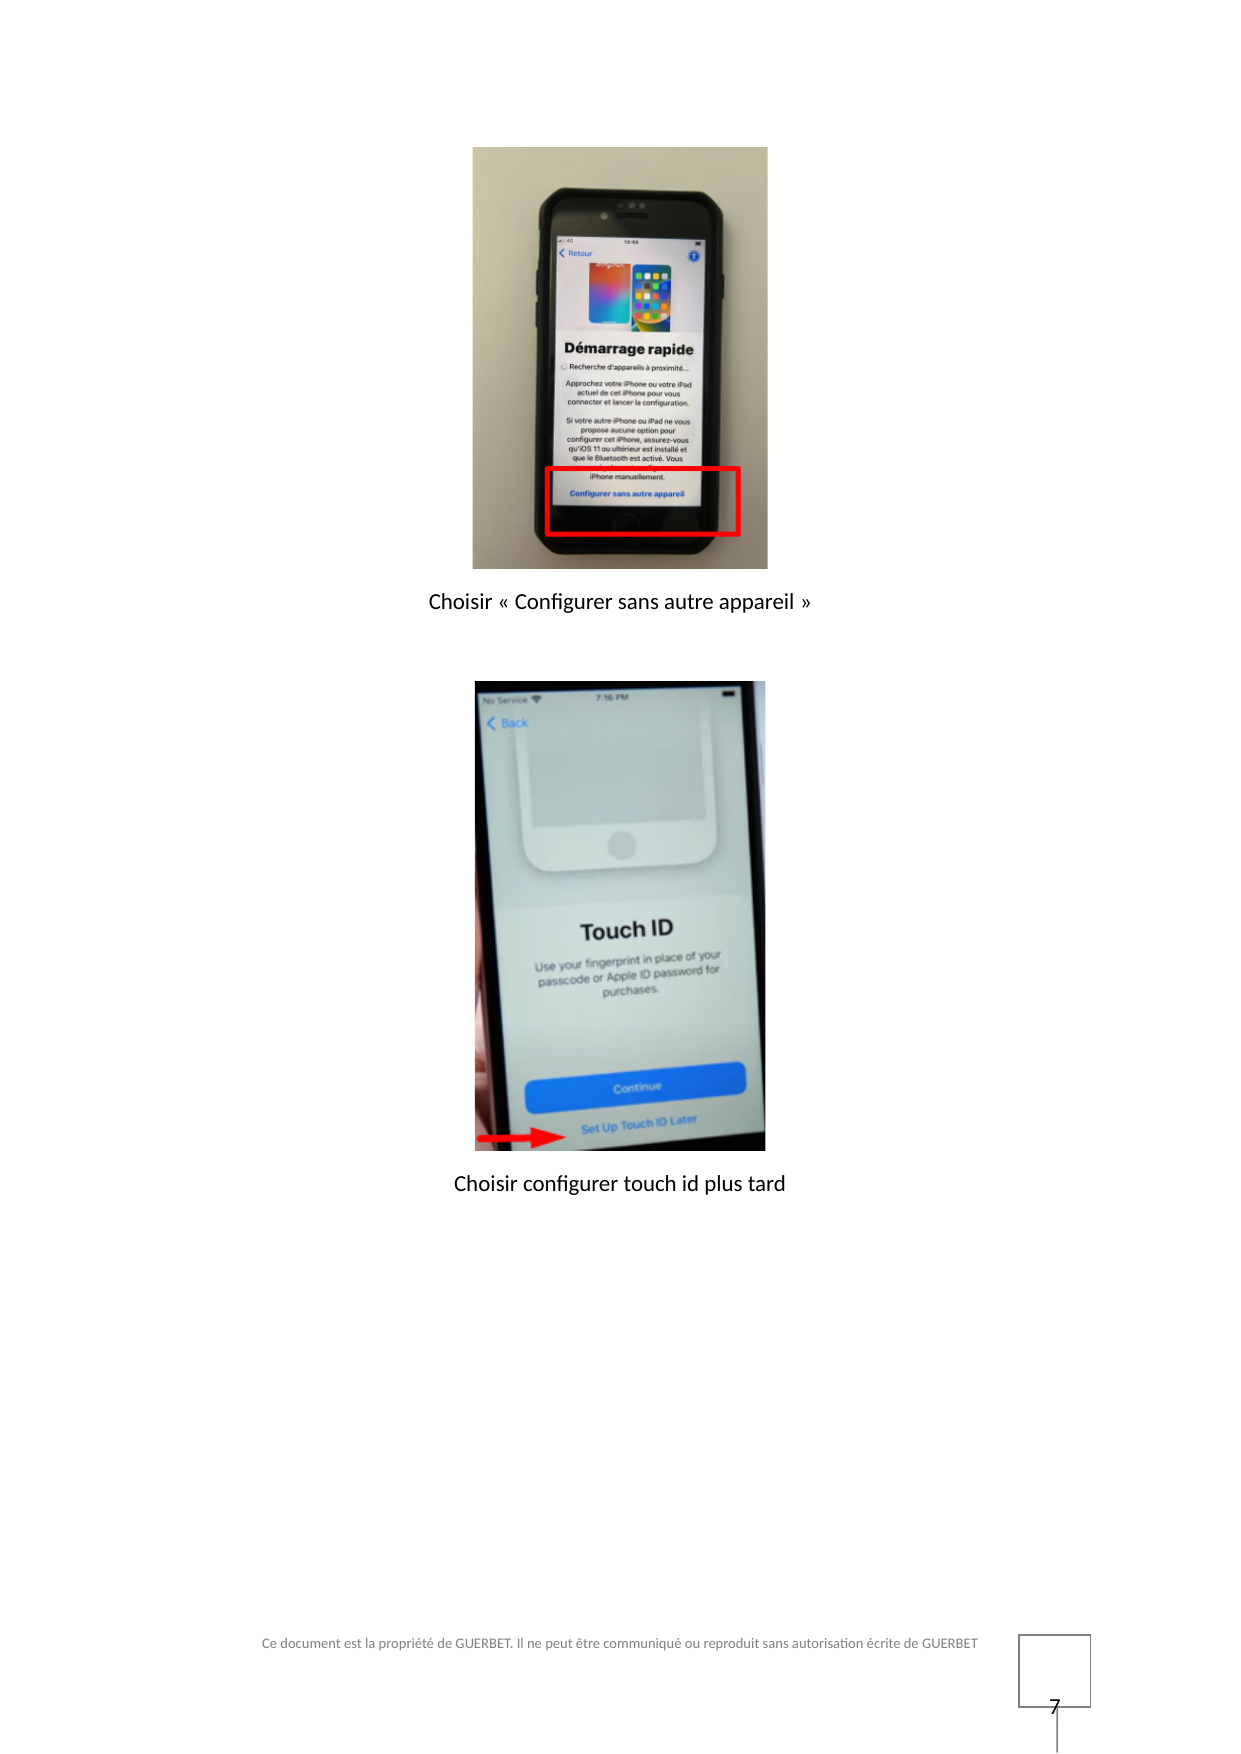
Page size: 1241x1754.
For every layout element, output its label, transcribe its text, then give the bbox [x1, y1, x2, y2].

picture [474, 681, 766, 1151]
text Choisir configurer touch id plus tard [148, 1169, 1093, 1197]
text Choisir « Configurer sans autre appareil » [148, 587, 1093, 615]
picture [472, 147, 768, 569]
